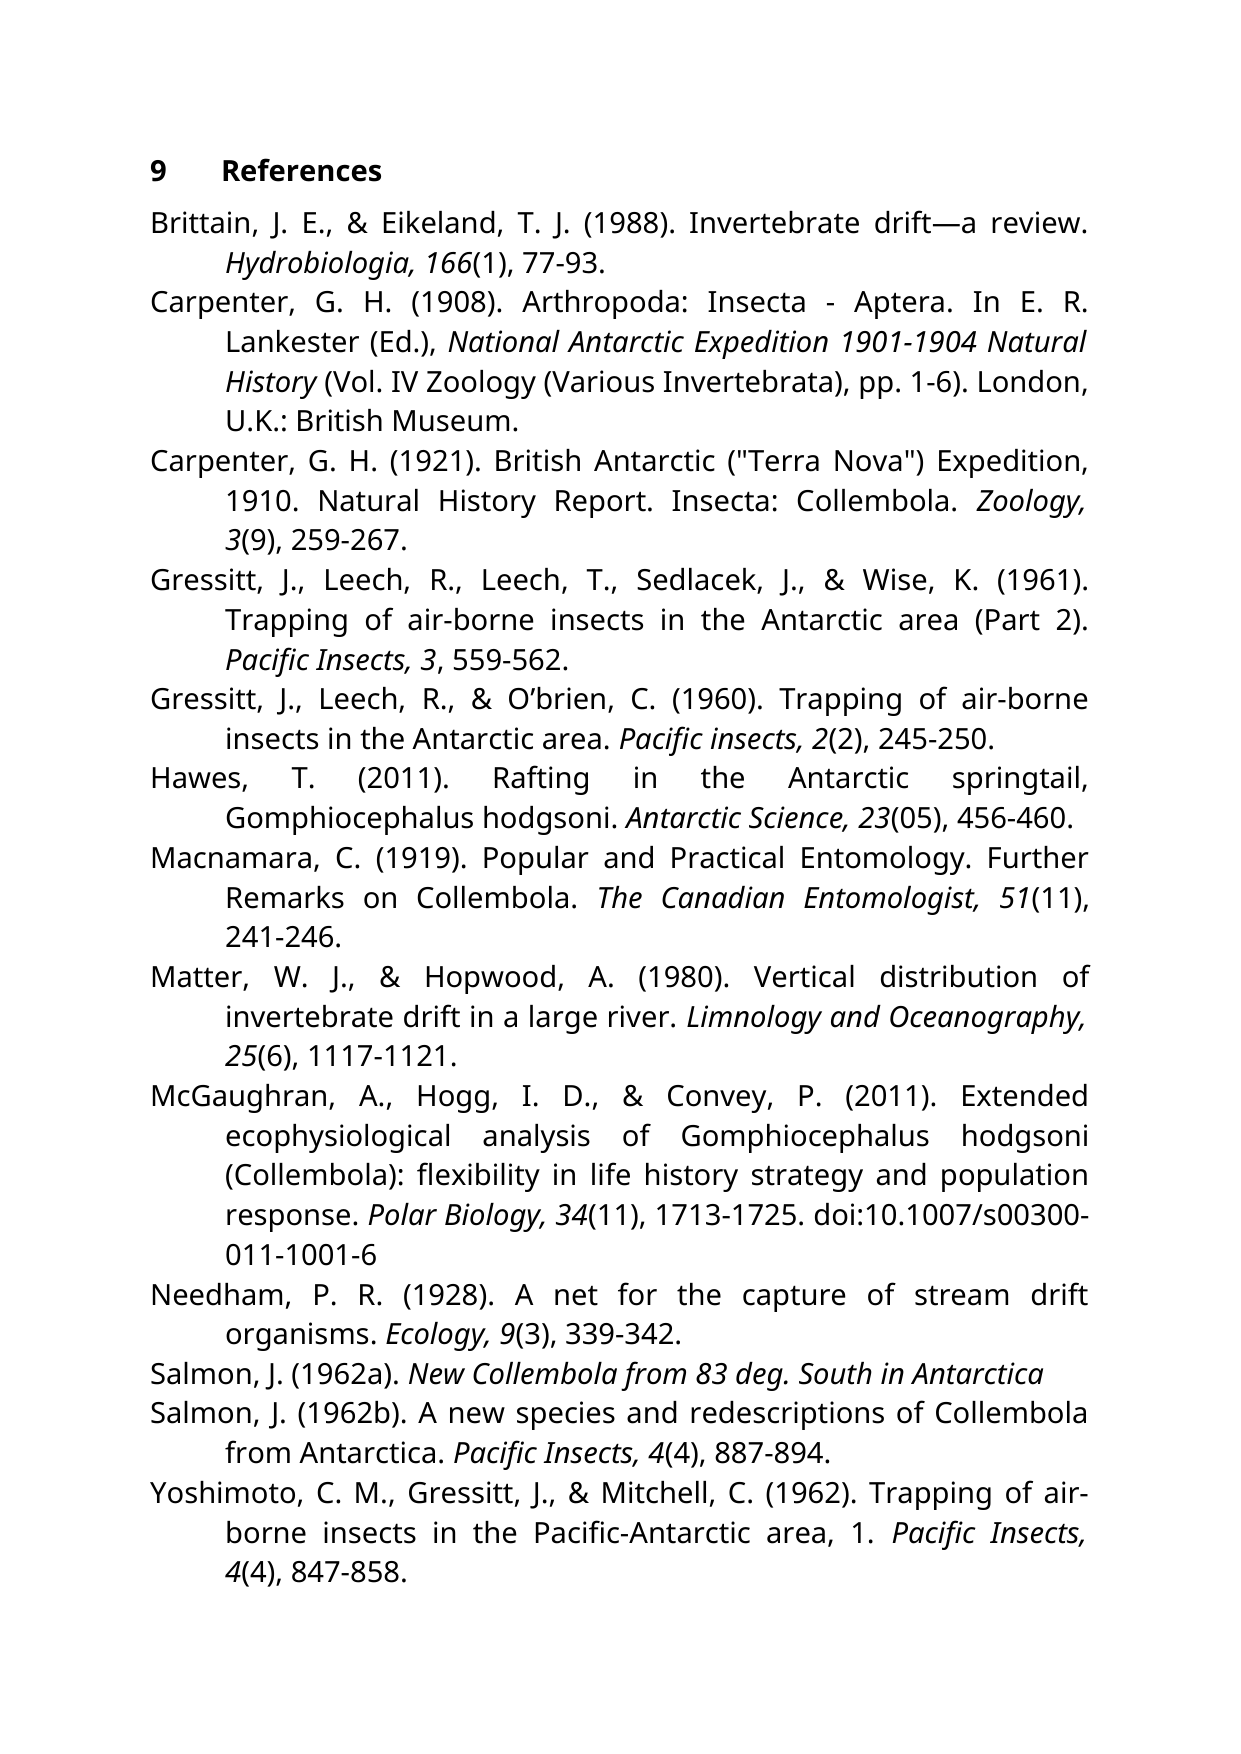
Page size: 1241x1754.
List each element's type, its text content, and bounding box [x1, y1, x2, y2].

text Needham, P. R. (1928). A net for the capture of stream drift organisms. Ecology, 9(3), 339-342. [150, 1274, 1090, 1353]
text Carpenter, G. H. (1921). British Antarctic ("Terra Nova") Expedition, 1910. Natural History Report. Insecta: Collembola. Zoology, 3(9), 259-267. [150, 440, 1090, 559]
text Matter, W. J., & Hopwood, A. (1980). Vertical distribution of invertebrate drift in a large river. Limnology and Oceanography, 25(6), 1117-1121. [150, 956, 1090, 1075]
subtitle References [150, 150, 1090, 190]
text McGaughran, A., Hogg, I. D., & Convey, P. (2011). Extended ecophysiological analysis of Gomphiocephalus hodgsoni (Collembola): flexibility in life history strategy and population response. Polar Biology, 34(11), 1713-1725. doi:10.1007/s00300-011-1001-6 [150, 1075, 1090, 1274]
text Yoshimoto, C. M., Gressitt, J., & Mitchell, C. (1962). Trapping of air-borne insects in the Pacific-Antarctic area, 1. Pacific Insects, 4(4), 847-858. [150, 1472, 1090, 1591]
text Brittain, J. E., & Eikeland, T. J. (1988). Invertebrate drift—a review. Hydrobiologia, 166(1), 77-93. [150, 202, 1090, 282]
text Hawes, T. (2011). Rafting in the Antarctic springtail, Gomphiocephalus hodgsoni. Antarctic Science, 23(05), 456-460. [150, 758, 1090, 837]
text Carpenter, G. H. (1908). Arthropoda: Insecta - Aptera. In E. R. Lankester (Ed.), National Antarctic Expedition 1901-1904 Natural History (Vol. IV Zoology (Various Invertebrata), pp. 1-6). London, U.K.: British Museum. [150, 282, 1090, 440]
text Salmon, J. (1962b). A new species and redescriptions of Collembola from Antarctica. Pacific Insects, 4(4), 887-894. [150, 1393, 1090, 1472]
text Macnamara, C. (1919). Popular and Practical Entomology. Further Remarks on Collembola. The Canadian Entomologist, 51(11), 241-246. [150, 837, 1090, 956]
text Gressitt, J., Leech, R., & O’brien, C. (1960). Trapping of air-borne insects in the Antarctic area. Pacific insects, 2(2), 245-250. [150, 678, 1090, 758]
text Salmon, J. (1962a). New Collembola from 83 deg. South in Antarctica [150, 1353, 1090, 1393]
text Gressitt, J., Leech, R., Leech, T., Sedlacek, J., & Wise, K. (1961). Trapping of air-borne insects in the Antarctic area (Part 2). Pacific Insects, 3, 559-562. [150, 559, 1090, 678]
